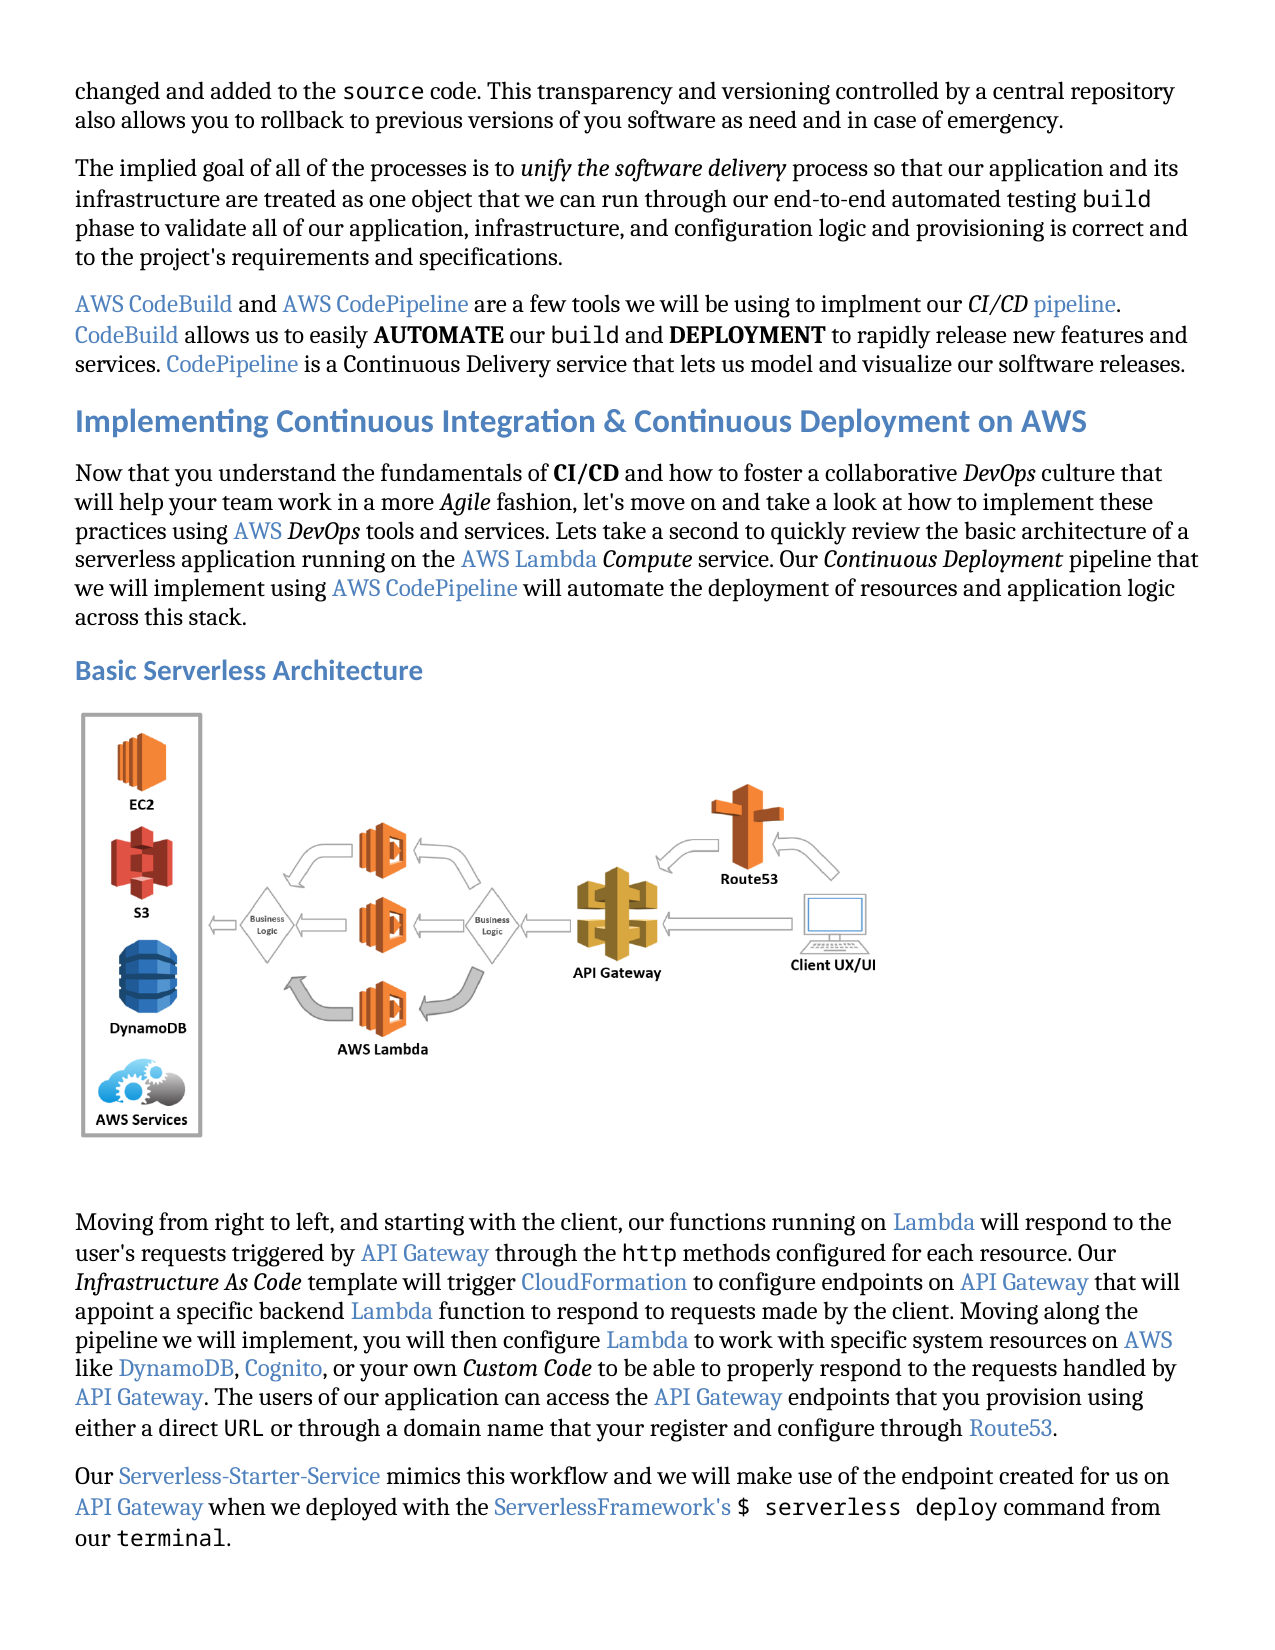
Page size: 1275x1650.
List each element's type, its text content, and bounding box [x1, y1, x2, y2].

text Our Serverless-Starter-Service mimics this workflow and we will make use of the endpoint created for us on API Gateway when we deployed with the ServerlessFramework's $ serverless deploy command from our terminal. [75, 1462, 1200, 1553]
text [75, 75, 1200, 135]
text Moving from right to left, and starting with the client, our functions running on Lambda will respond to the user's requests triggered by API Gateway through the http methods configured for each resource. Our Infrastructure As Code template will trigger CloudFormation to configure endpoints on API Gateway that will appoint a specific backend Lambda function to respond to requests made by the client. Moving along the pipeline we will implement, you will then configure Lambda to work with specific system resources on AWS like DynamoDB, Cognito, or your own Custom Code to be able to properly respond to the requests handled by API Gateway. The users of our application can access the API Gateway endpoints that you provision using either a direct URL or through a domain name that your register and configure through Route53. [75, 1208, 1200, 1443]
text The implied goal of all of the processes is to unify the software delivery process so that our application and its infrastructure are treated as one object that we can run through our end-to-end automated testing build phase to validate all of our application, infrastructure, and configuration logic and provisioning is correct and to the project's requirements and specifications. [75, 154, 1200, 271]
subtitle Basic Serverless Architecture [75, 652, 1200, 688]
text Now that you understand the fundamentals of CI/CD and how to foster a collaborative DevOps culture that will help your team work in a more Agile fashion, let's move on and take a look at how to implement these practices using AWS DevOps tools and services. Lets take a second to quickly review the basic architecture of a serverless application running on the AWS Lambda Compute service. Our Continuous Deployment pipeline that we will implement using AWS CodePipeline will automate the deployment of resources and application logic across this stack. [75, 459, 1200, 632]
subtitle Implementing Continuous Integration & Continuous Deployment on AWS [75, 399, 1200, 440]
picture [75, 706, 881, 1142]
text AWS CodeBuild and AWS CodePipeline are a few tools we will be using to implment our CI/CD pipeline. CodeBuild allows us to easily AUTOMATE our build and DEPLOYMENT to rapidly release new features and services. CodePipeline is a Continuous Delivery service that lets us model and visualize our solftware releases. [75, 290, 1200, 379]
